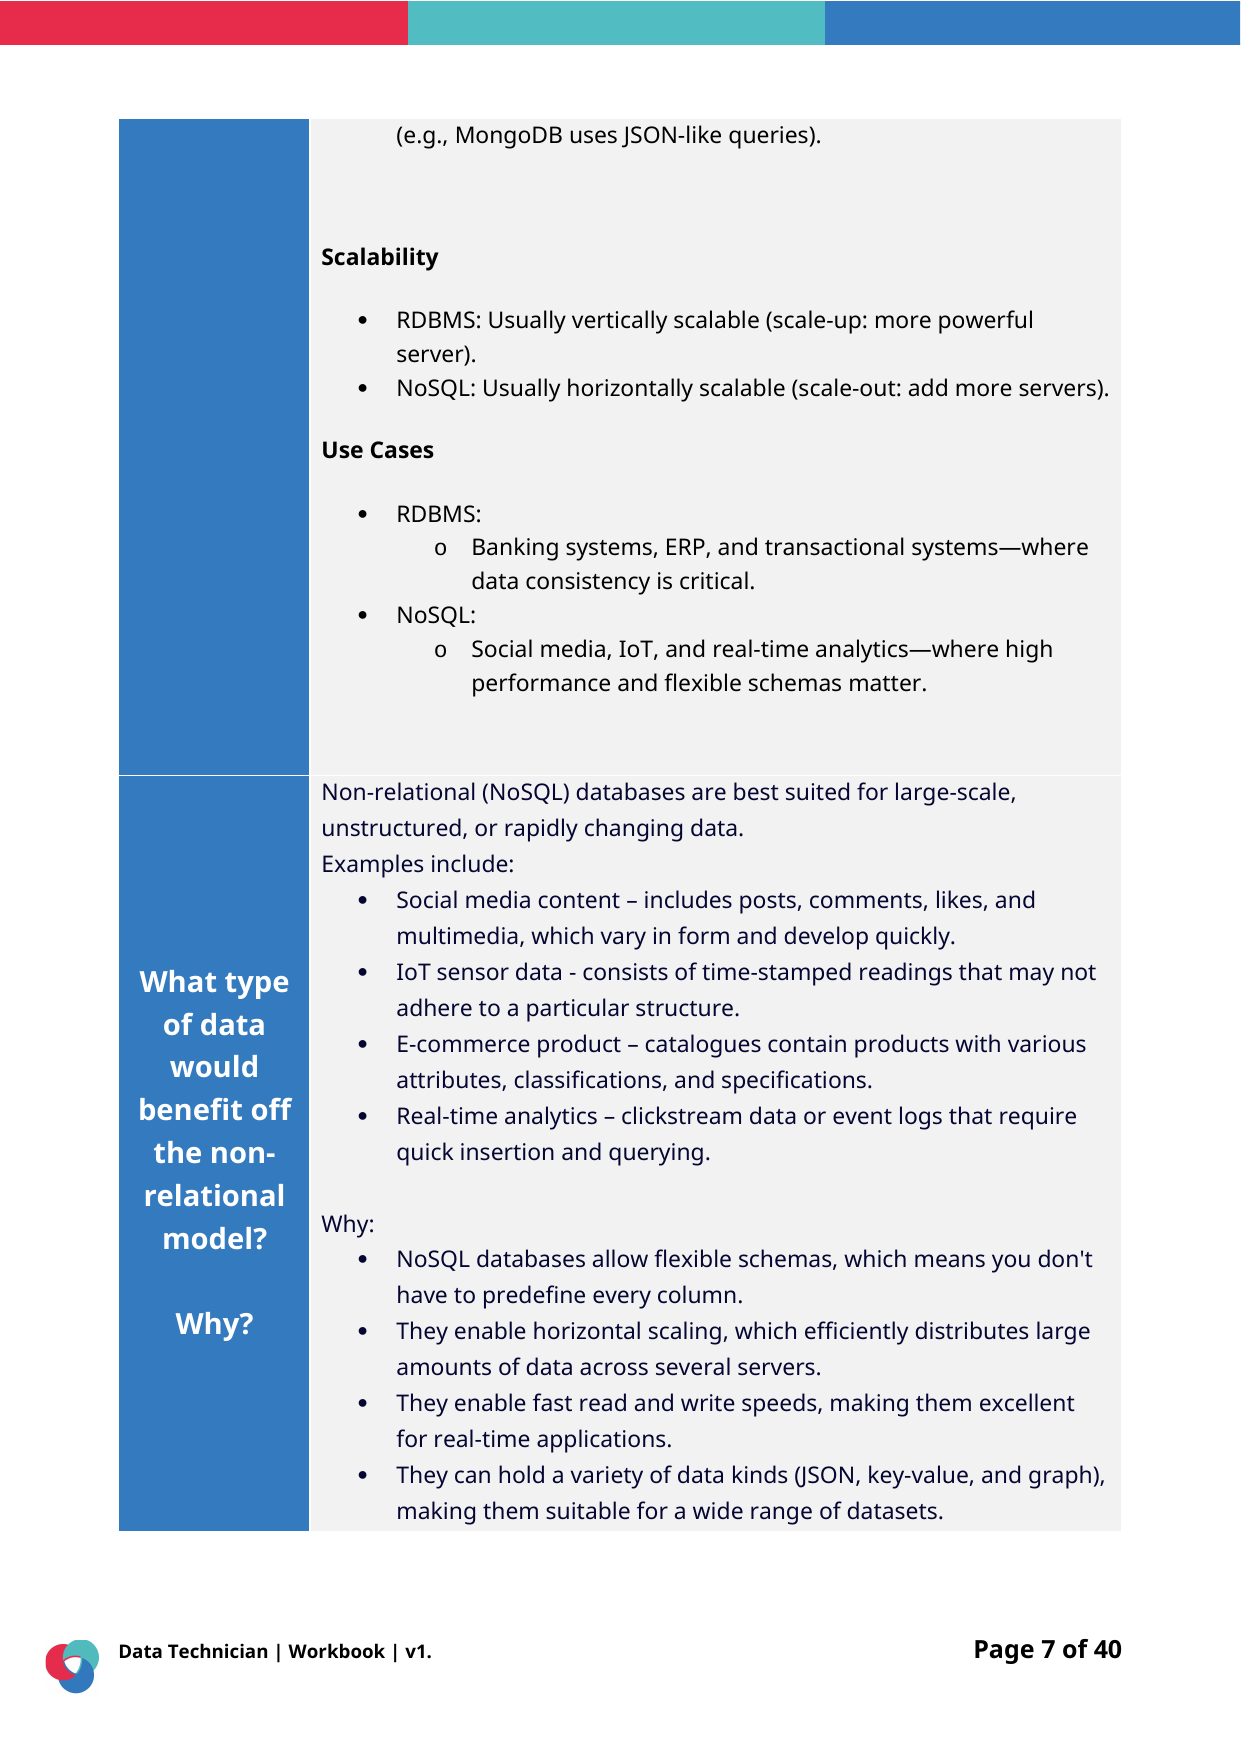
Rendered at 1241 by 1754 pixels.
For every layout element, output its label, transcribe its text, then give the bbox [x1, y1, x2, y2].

table_cell What type of data would benefit off the non-relational model? Why? [119, 776, 309, 1531]
picture [45, 1640, 100, 1694]
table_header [119, 119, 309, 775]
table_cell Non-relational (NoSQL) databases are best suited for large-scale, unstructured, or rapidly changing data. Examples include: Social media content – includes posts, comments, likes, and multimedia, which vary in form and develop quickly. IoT sensor data - consists of time-stamped readings that may not adhere to a particular structure. E-commerce product – catalogues contain products with various attributes, classifications, and specifications. Real-time analytics – clickstream data or event logs that require quick insertion and querying. Why: NoSQL databases allow flexible schemas, which means you don't have to predefine every column. They enable horizontal scaling, which efficiently distributes large amounts of data across several servers. They enable fast read and write speeds, making them excellent for real-time applications. They can hold a variety of data kinds (JSON, key-value, and graph), making them suitable for a wide range of datasets. [311, 776, 1121, 1531]
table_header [311, 119, 1121, 775]
